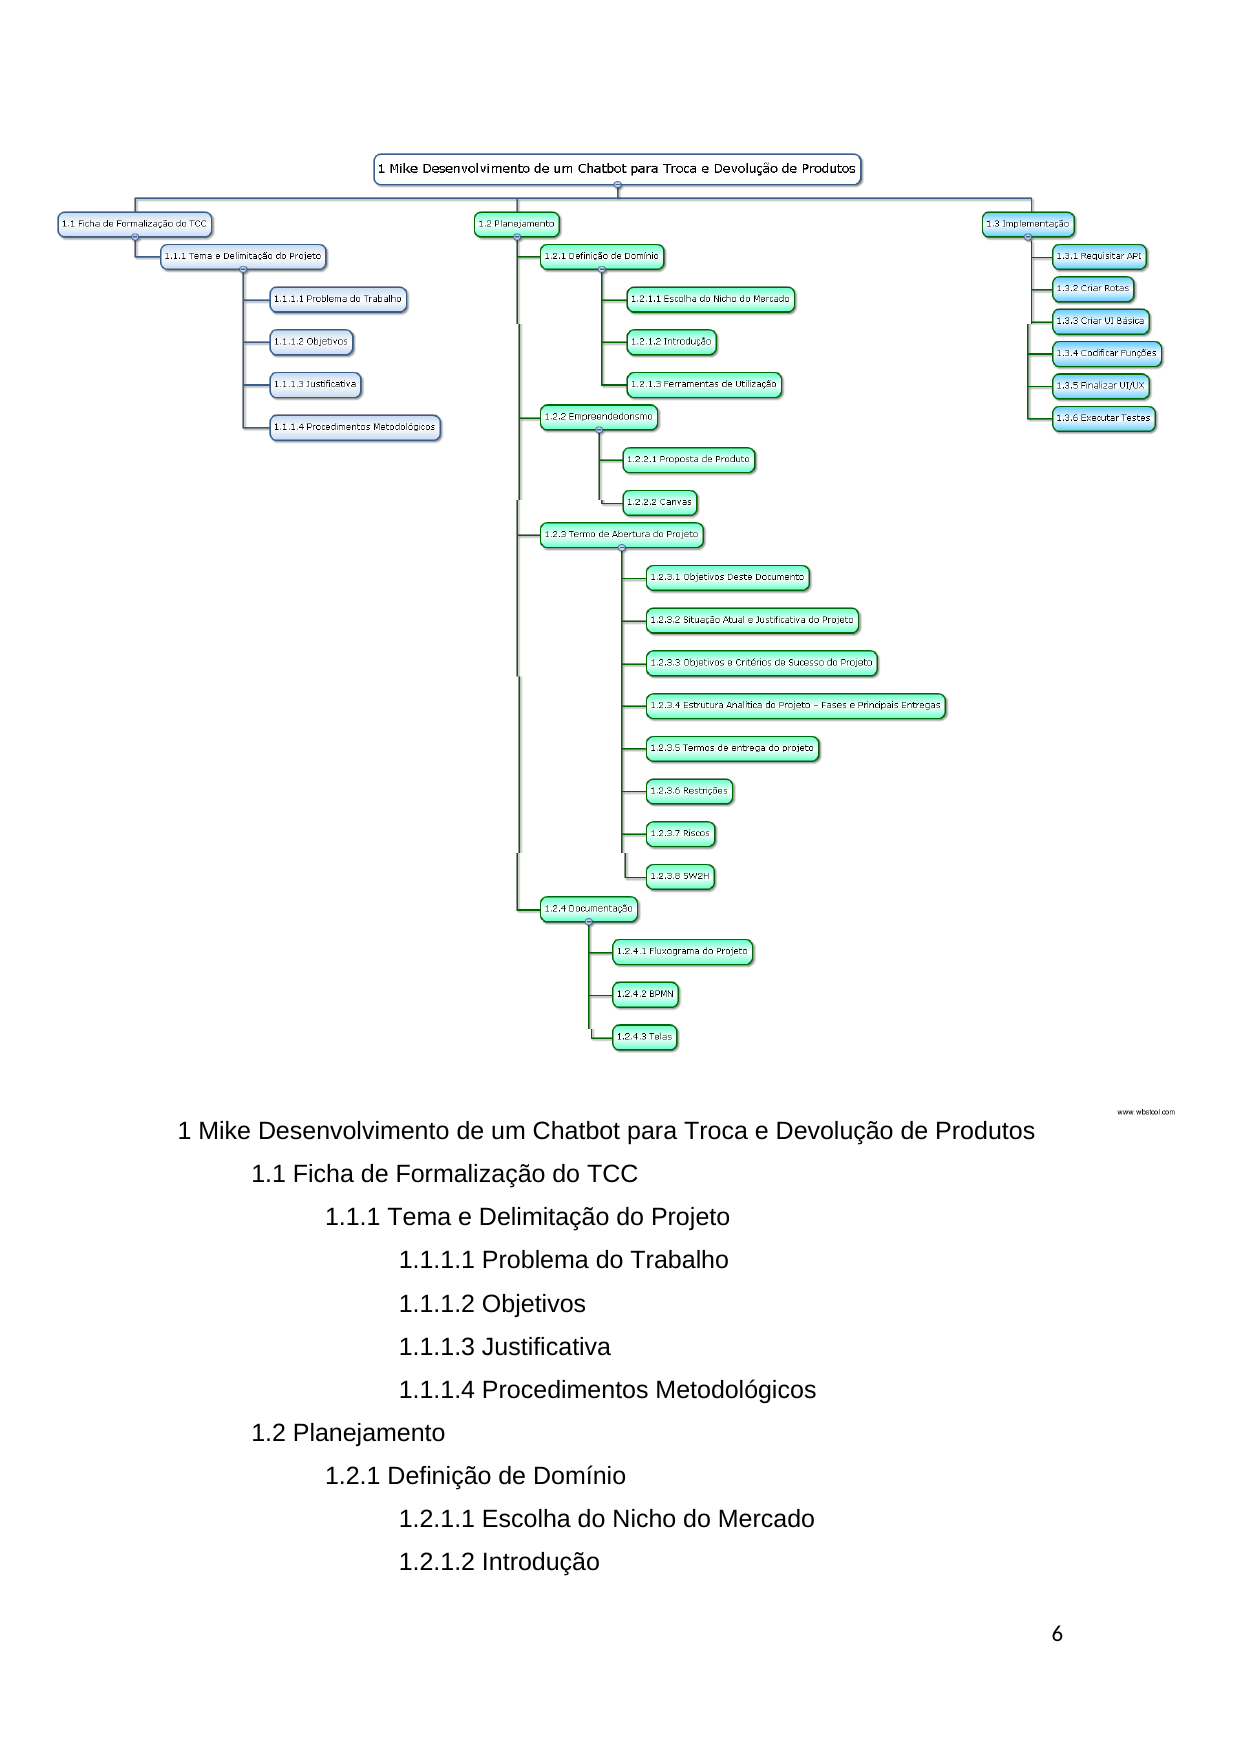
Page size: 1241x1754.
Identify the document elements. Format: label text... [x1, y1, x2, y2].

text 1.2.1.1 Escolha do Nicho do Mercado [325, 1504, 1063, 1533]
text 1.1.1.2 Objetivos [325, 1289, 1063, 1317]
text 1.1.1.1 Problema do Trabalho [325, 1246, 1063, 1274]
text 1.2.1.2 Introdução [325, 1547, 1063, 1576]
text 1.1.1.4 Procedimentos Metodológicos [325, 1375, 1063, 1404]
text 1.1.1.3 Justificativa [325, 1332, 1063, 1361]
text 1.2 Planejamento [177, 1418, 1063, 1447]
text 1 Mike Desenvolvimento de um Chatbot para Troca e Devolução de Produtos [177, 1117, 1063, 1145]
picture [44, 147, 1179, 1117]
text 1.2.1 Definição de Domínio [251, 1461, 1063, 1490]
text 1.1 Ficha de Formalização do TCC [177, 1159, 1063, 1188]
text 1.1.1 Tema e Delimitação do Projeto [251, 1202, 1063, 1231]
